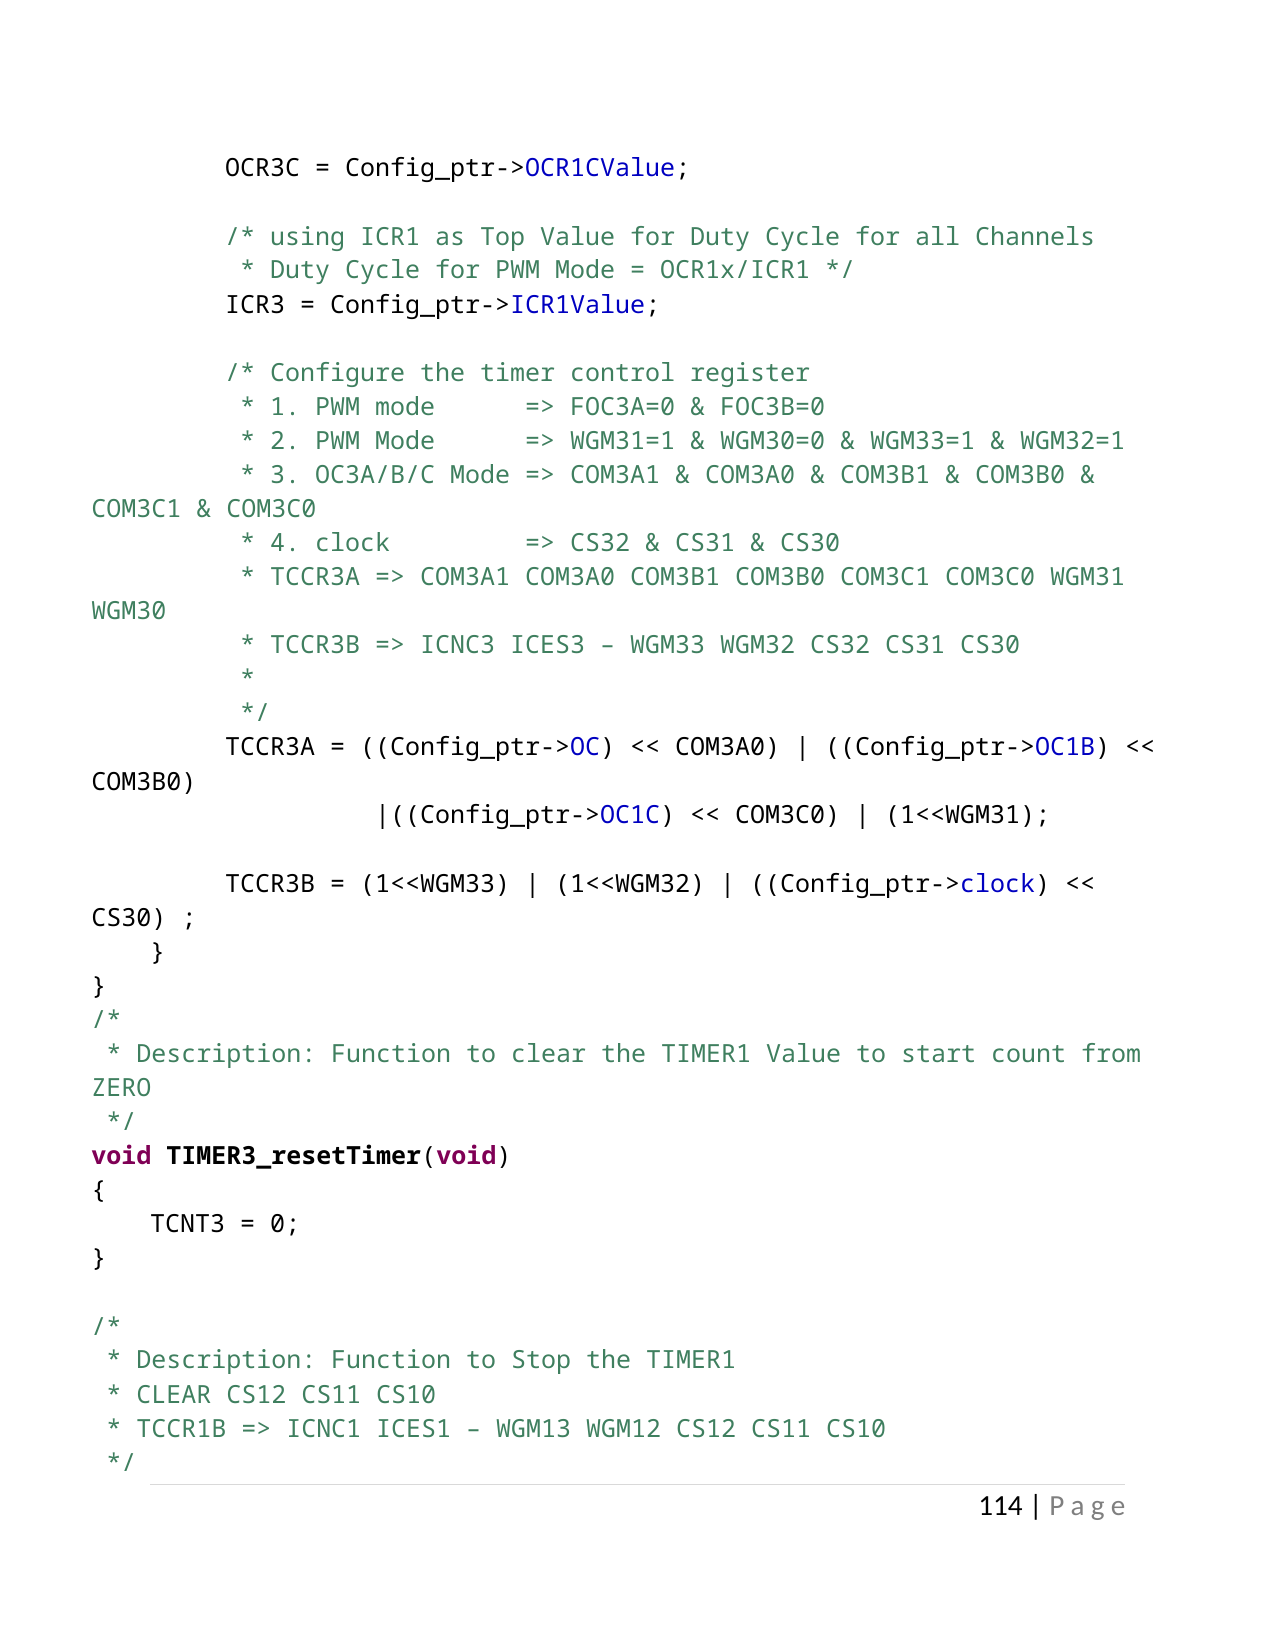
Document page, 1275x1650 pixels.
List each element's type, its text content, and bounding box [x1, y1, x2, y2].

text /* [91, 1308, 1184, 1342]
text */ [91, 695, 1184, 729]
text * [91, 661, 1184, 695]
text * 4. clock => CS32 & CS31 & CS30 [91, 525, 1184, 559]
text TCCR3B = (1<<WGM33) | (1<<WGM32) | ((Config_ptr->clock) << CS30) ; [91, 865, 1184, 933]
text /* Configure the timer control register [91, 354, 1184, 388]
text } [91, 967, 1184, 1002]
text |((Config_ptr->OC1C) << COM3C0) | (1<<WGM31); [91, 797, 1184, 831]
text * Description: Function to clear the TIMER1 Value to start count from ZERO [91, 1036, 1184, 1104]
text */ [91, 1444, 1184, 1478]
text * 2. PWM Mode => WGM31=1 & WGM30=0 & WGM33=1 & WGM32=1 [91, 422, 1184, 457]
text */ [91, 1104, 1184, 1138]
text } [91, 933, 1184, 967]
text * 3. OC3A/B/C Mode => COM3A1 & COM3A0 & COM3B1 & COM3B0 & COM3C1 & COM3C0 [91, 457, 1184, 525]
text } [91, 1240, 1184, 1274]
text * Duty Cycle for PWM Mode = OCR1x/ICR1 */ [91, 252, 1184, 286]
text * 1. PWM mode => FOC3A=0 & FOC3B=0 [91, 388, 1184, 422]
text * CLEAR CS12 CS11 CS10 [91, 1376, 1184, 1410]
text TCNT3 = 0; [91, 1206, 1184, 1240]
text { [91, 1172, 1184, 1206]
text /* [91, 1002, 1184, 1036]
text * TCCR3A => COM3A1 COM3A0 COM3B1 COM3B0 COM3C1 COM3C0 WGM31 WGM30 [91, 559, 1184, 627]
text void TIMER3_resetTimer(void) [91, 1138, 1184, 1172]
text /* using ICR1 as Top Value for Duty Cycle for all Channels [91, 218, 1184, 252]
text ICR3 = Config_ptr->ICR1Value; [91, 286, 1184, 320]
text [91, 1410, 1184, 1444]
text OCR3C = Config_ptr->OCR1CValue; [91, 150, 1184, 184]
text * Description: Function to Stop the TIMER1 [91, 1342, 1184, 1376]
text TCCR3A = ((Config_ptr->OC) << COM3A0) | ((Config_ptr->OC1B) << COM3B0) [91, 729, 1184, 797]
text * TCCR3B => ICNC3 ICES3 – WGM33 WGM32 CS32 CS31 CS30 [91, 627, 1184, 661]
